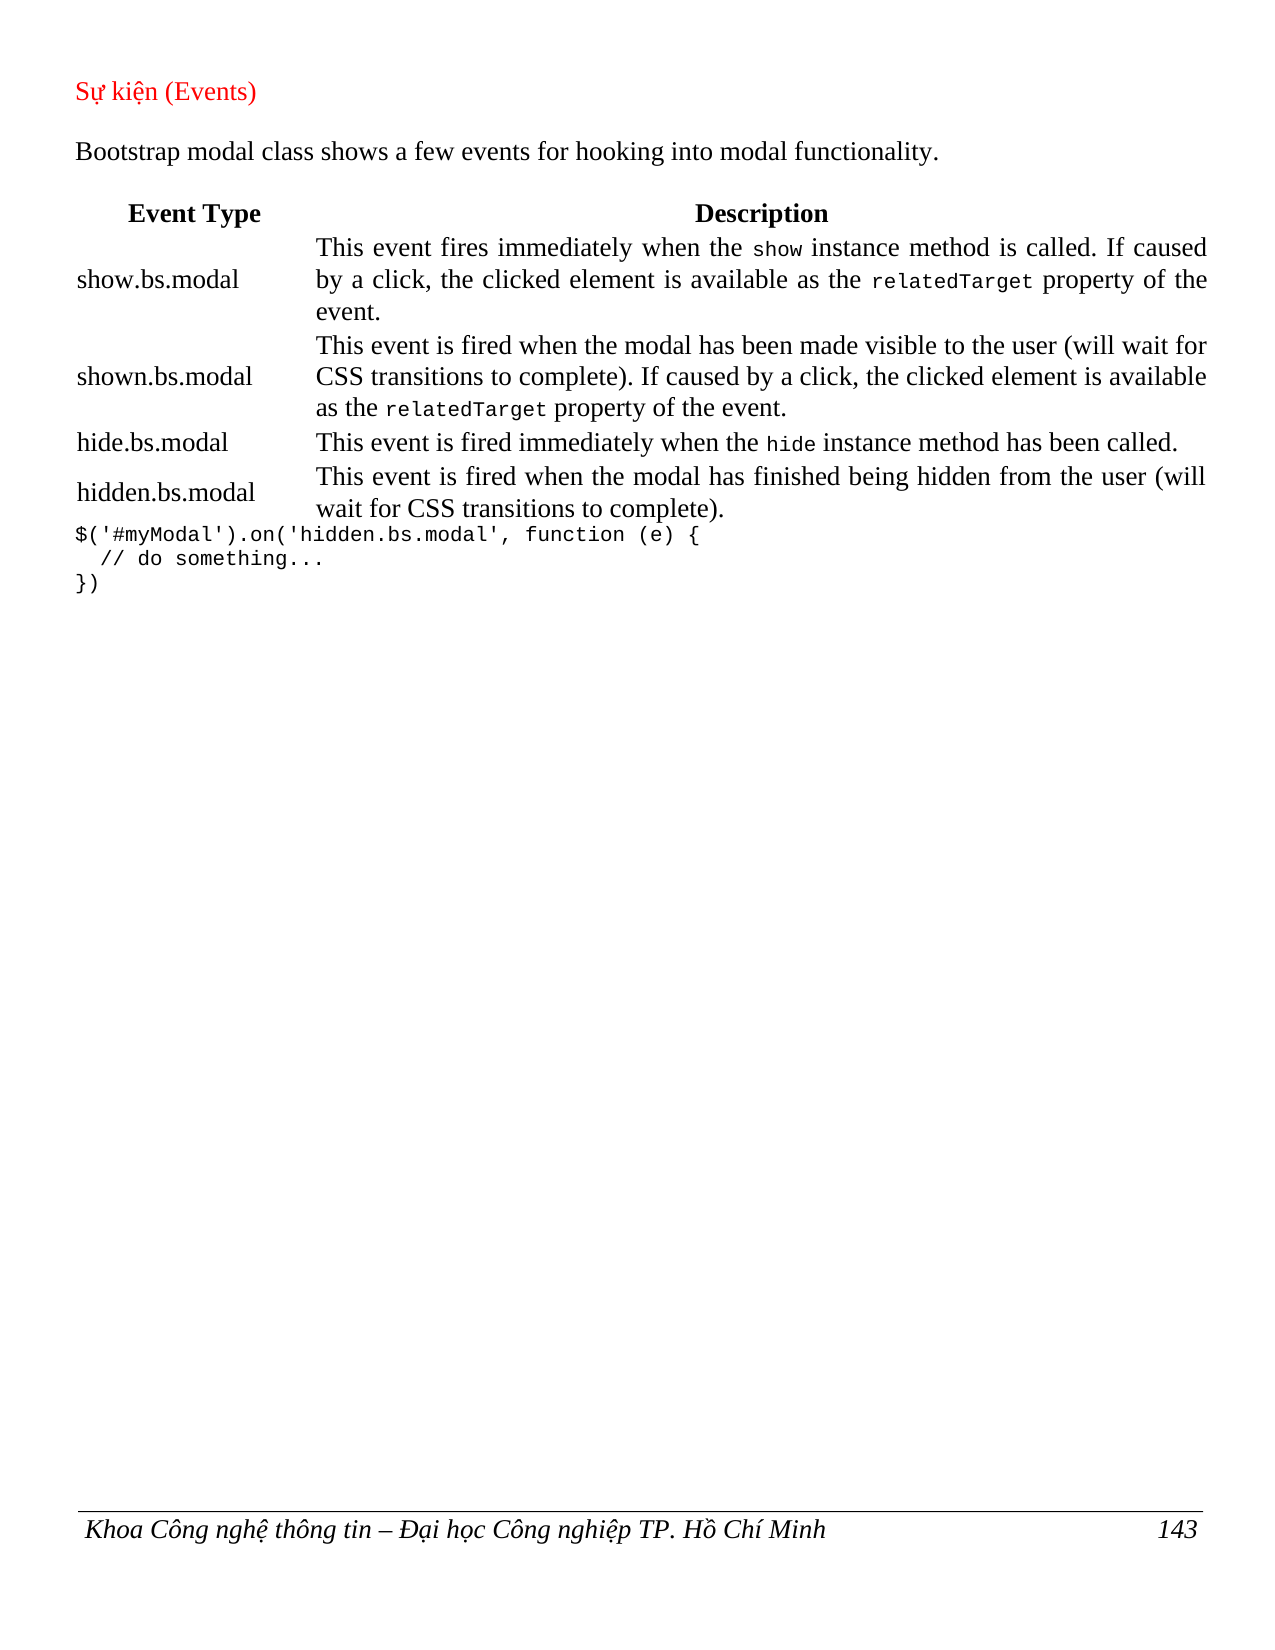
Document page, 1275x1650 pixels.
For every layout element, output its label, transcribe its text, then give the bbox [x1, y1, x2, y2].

text Bootstrap modal class shows a few events for hooking into modal functionality. [75, 135, 1200, 166]
table_header Event Type [75, 196, 314, 230]
table_cell hidden.bs.modal [75, 459, 314, 524]
text }) [75, 572, 1200, 595]
text $('#myModal').on('hidden.bs.modal', function (e) { [75, 524, 1200, 548]
text // do something... [75, 548, 1200, 572]
text Sự kiện (Events) [75, 75, 1200, 106]
table_cell shown.bs.modal [75, 327, 314, 424]
table_cell hide.bs.modal [75, 424, 314, 459]
table_cell This event is fired when the modal has been made visible to the user (will wait for CSS transitions to complete). If caused by a click, the clicked element is available as the relatedTarget property of the event. [314, 327, 1209, 424]
table_cell This event is fired when the modal has finished being hidden from the user (will wait for CSS transitions to complete). [314, 459, 1209, 524]
table_cell This event is fired immediately when the hide instance method has been called. [314, 424, 1209, 459]
table_cell This event fires immediately when the show instance method is called. If caused by a click, the clicked element is available as the relatedTarget property of the event. [314, 230, 1209, 327]
table_cell show.bs.modal [75, 230, 314, 327]
table_header Description [314, 196, 1209, 230]
